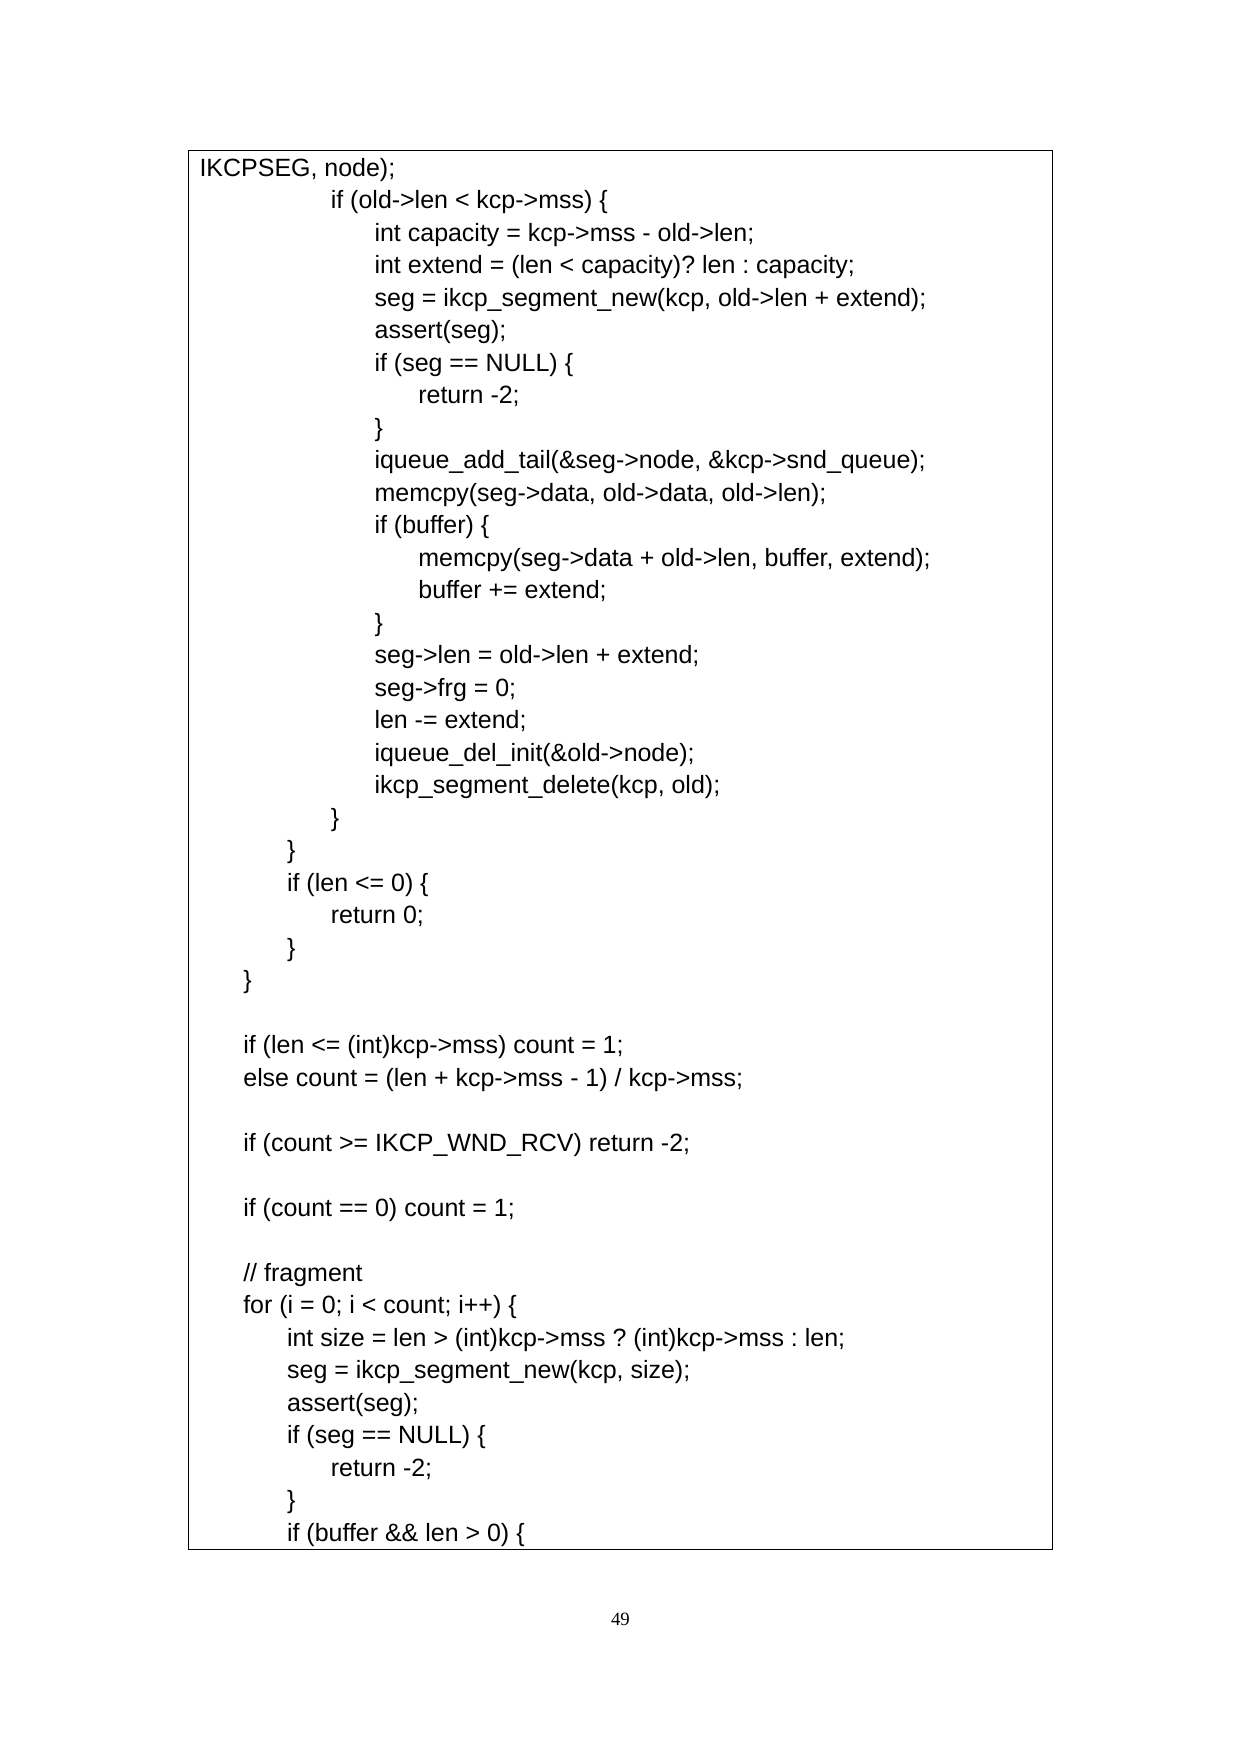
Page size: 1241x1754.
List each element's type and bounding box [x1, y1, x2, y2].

table_header [189, 151, 1052, 1548]
